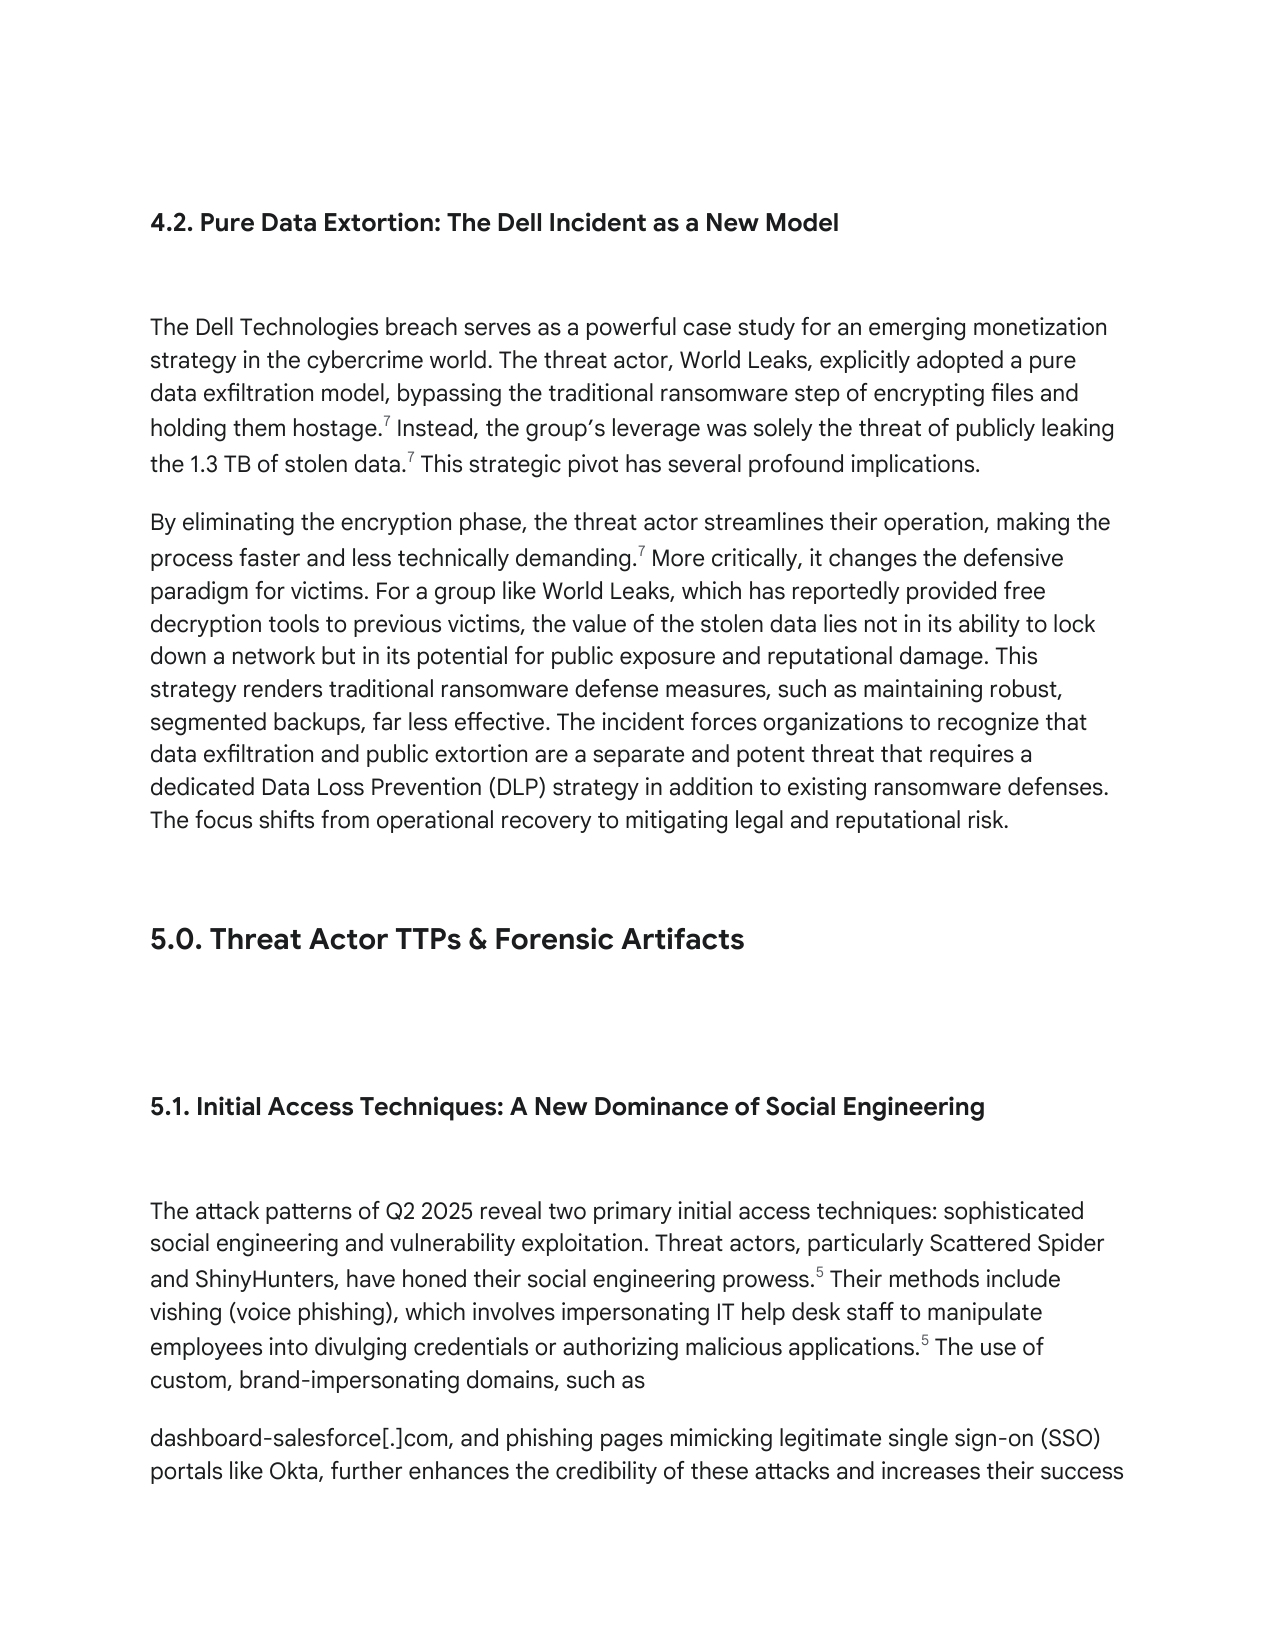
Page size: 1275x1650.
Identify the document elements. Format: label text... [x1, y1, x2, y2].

text By eliminating the encryption phase, the threat actor streamlines their operation, making the process faster and less technically demanding.7 More critically, it changes the defensive paradigm for victims. For a group like World Leaks, which has reportedly provided free decryption tools to previous victims, the value of the stolen data lies not in its ability to lock down a network but in its potential for public exposure and reputational damage. This strategy renders traditional ransomware defense measures, such as maintaining robust, segmented backups, far less effective. The incident forces organizations to recognize that data exfiltration and public extortion are a separate and potent threat that requires a dedicated Data Loss Prevention (DLP) strategy in addition to existing ransomware defenses. The focus shifts from operational recovery to mitigating legal and reputational risk. [150, 509, 1125, 835]
subtitle 4.2. Pure Data Extortion: The Dell Incident as a New Model [150, 208, 1125, 239]
text The attack patterns of Q2 2025 reveal two primary initial access techniques: sophisticated social engineering and vulnerability exploitation. Threat actors, particularly Scattered Spider and ShinyHunters, have honed their social engineering prowess.5 Their methods include vishing (voice phishing), which involves impersonating IT help desk staff to manipulate employees into divulging credentials or authorizing malicious applications.5 The use of custom, brand-impersonating domains, such as [150, 1197, 1125, 1395]
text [150, 1424, 1125, 1486]
text The Dell Technologies breach serves as a powerful case study for an emerging monetization strategy in the cybercrime world. The threat actor, World Leaks, explicitly adopted a pure data exfiltration model, bypassing the traditional ransomware step of encrypting files and holding them hostage.7 Instead, the group’s leverage was solely the threat of publicly leaking the 1.3 TB of stolen data.7 This strategic pivot has several profound implications. [150, 314, 1125, 479]
subtitle 5.1. Initial Access Techniques: A New Dominance of Social Engineering [150, 1091, 1125, 1122]
subtitle 5.0. Threat Actor TTPs & Forensic Artifacts [150, 921, 1125, 958]
